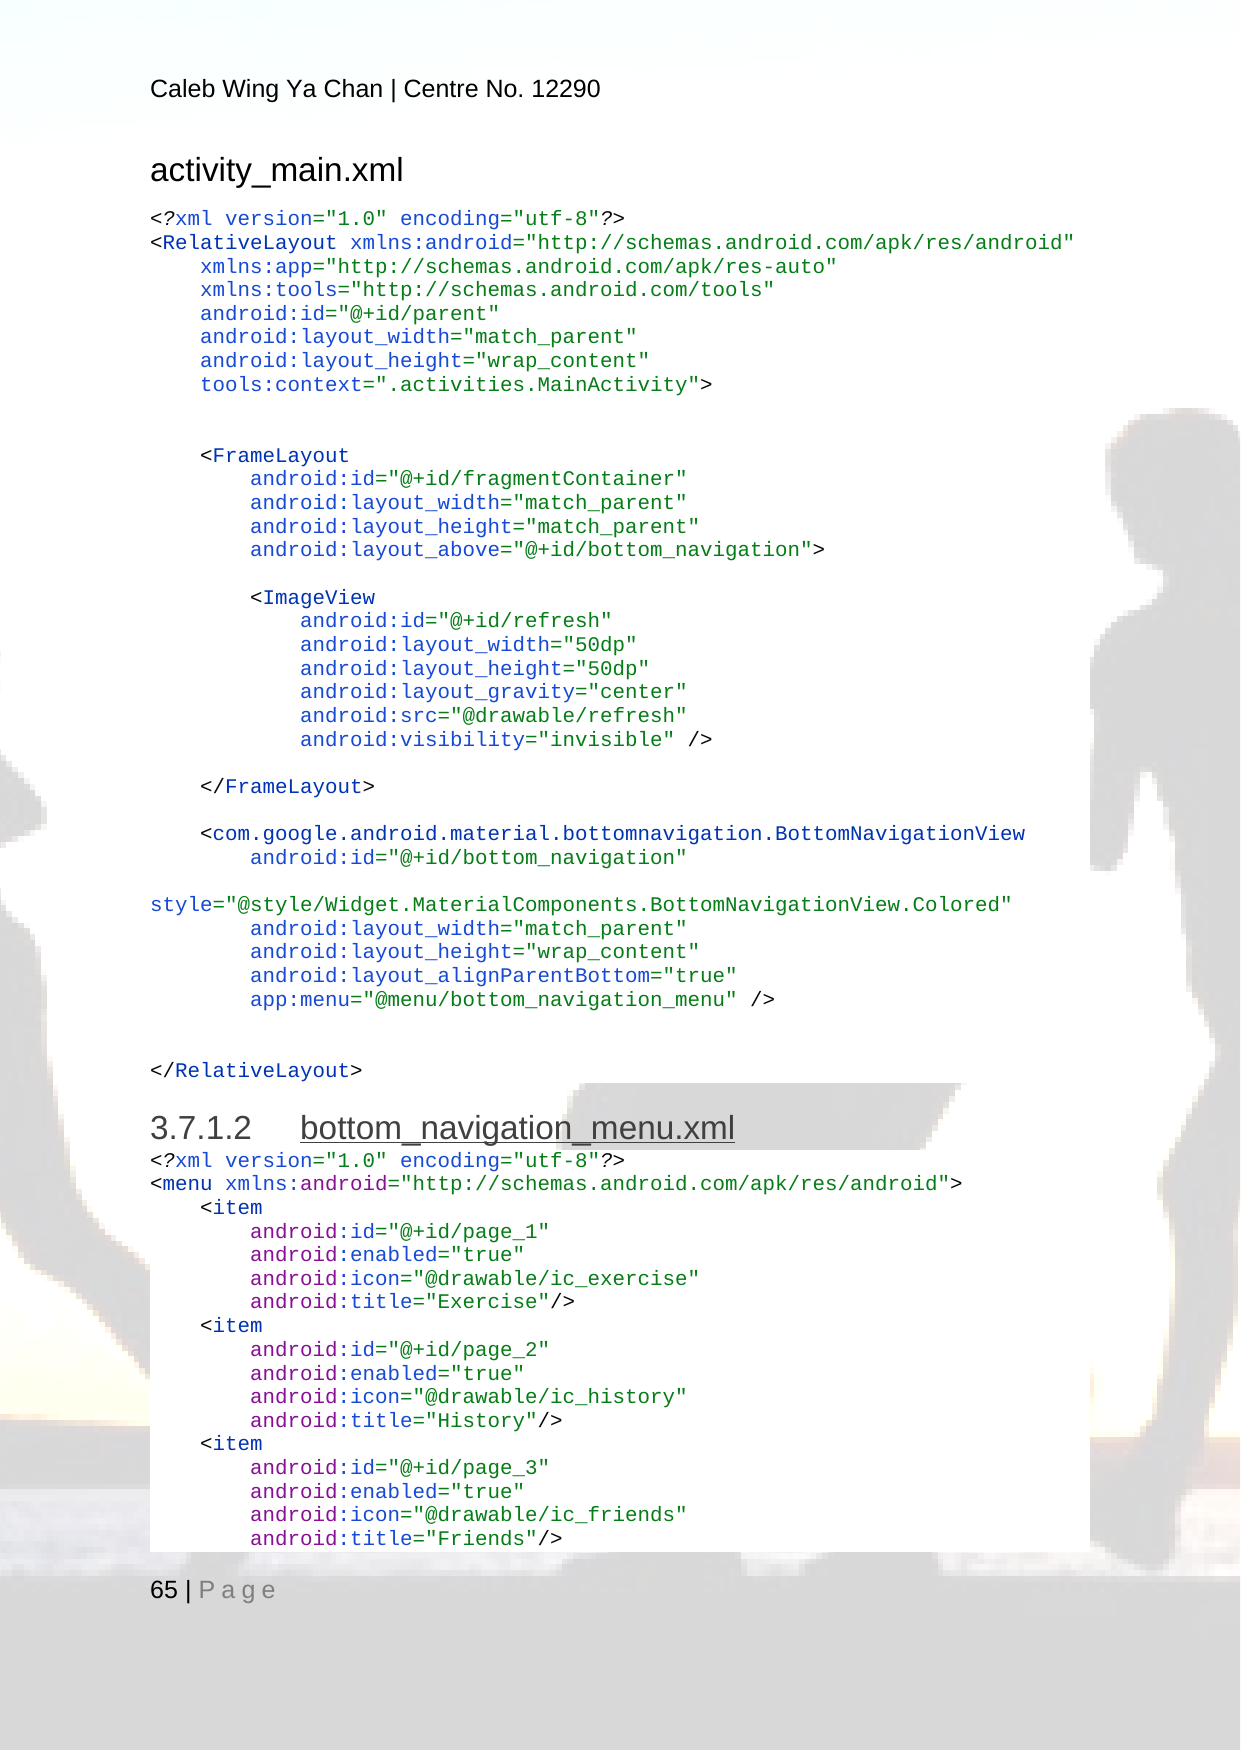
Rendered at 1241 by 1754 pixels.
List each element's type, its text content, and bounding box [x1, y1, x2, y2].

text activity_main.xml [150, 150, 1090, 189]
text <?xml version="1.0" encoding="utf-8"?> <RelativeLayout xmlns:android="http://schemas.android.com/apk/res/android" xmlns:app="http://schemas.android.com/apk/res-auto" xmlns:tools="http://schemas.android.com/tools" android:id="@+id/parent" android:layout_width="match_parent" android:layout_height="wrap_content" tools:context=".activities.MainActivity"> <FrameLayout android:id="@+id/fragmentContainer" android:layout_width="match_parent" android:layout_height="match_parent" android:layout_above="@+id/bottom_navigation"> <ImageView android:id="@+id/refresh" android:layout_width="50dp" android:layout_height="50dp" android:layout_gravity="center" android:src="@drawable/refresh" android:visibility="invisible" /> </FrameLayout> <com.google.android.material.bottomnavigation.BottomNavigationView android:id="@+id/bottom_navigation" style="@style/Widget.MaterialComponents.BottomNavigationView.Colored" android:layout_width="match_parent" android:layout_height="wrap_content" android:layout_alignParentBottom="true" app:menu="@menu/bottom_navigation_menu" /> </RelativeLayout> [150, 208, 1090, 1083]
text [150, 1150, 1090, 1552]
subtitle bottom_navigation_menu.xml [150, 1108, 1090, 1147]
